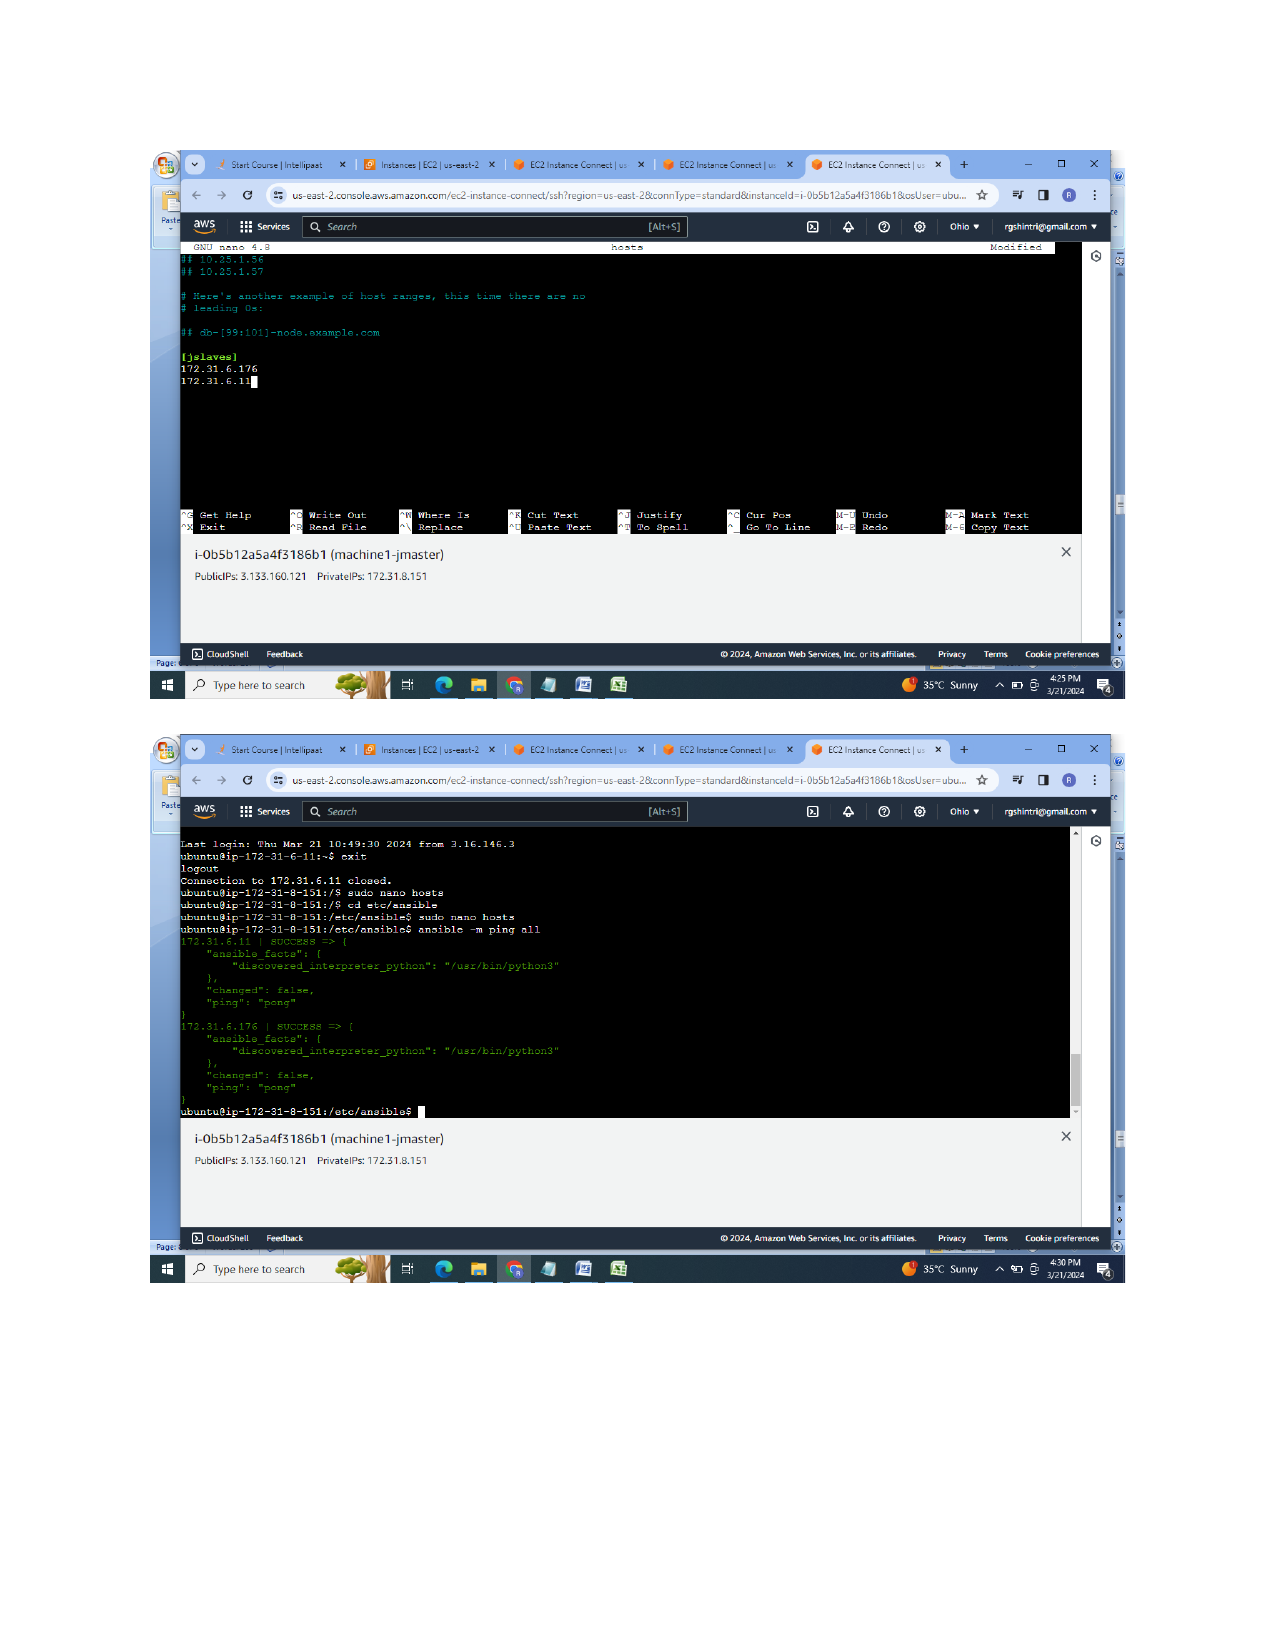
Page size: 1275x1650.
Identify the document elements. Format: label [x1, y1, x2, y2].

picture [150, 150, 1125, 699]
picture [150, 734, 1125, 1283]
